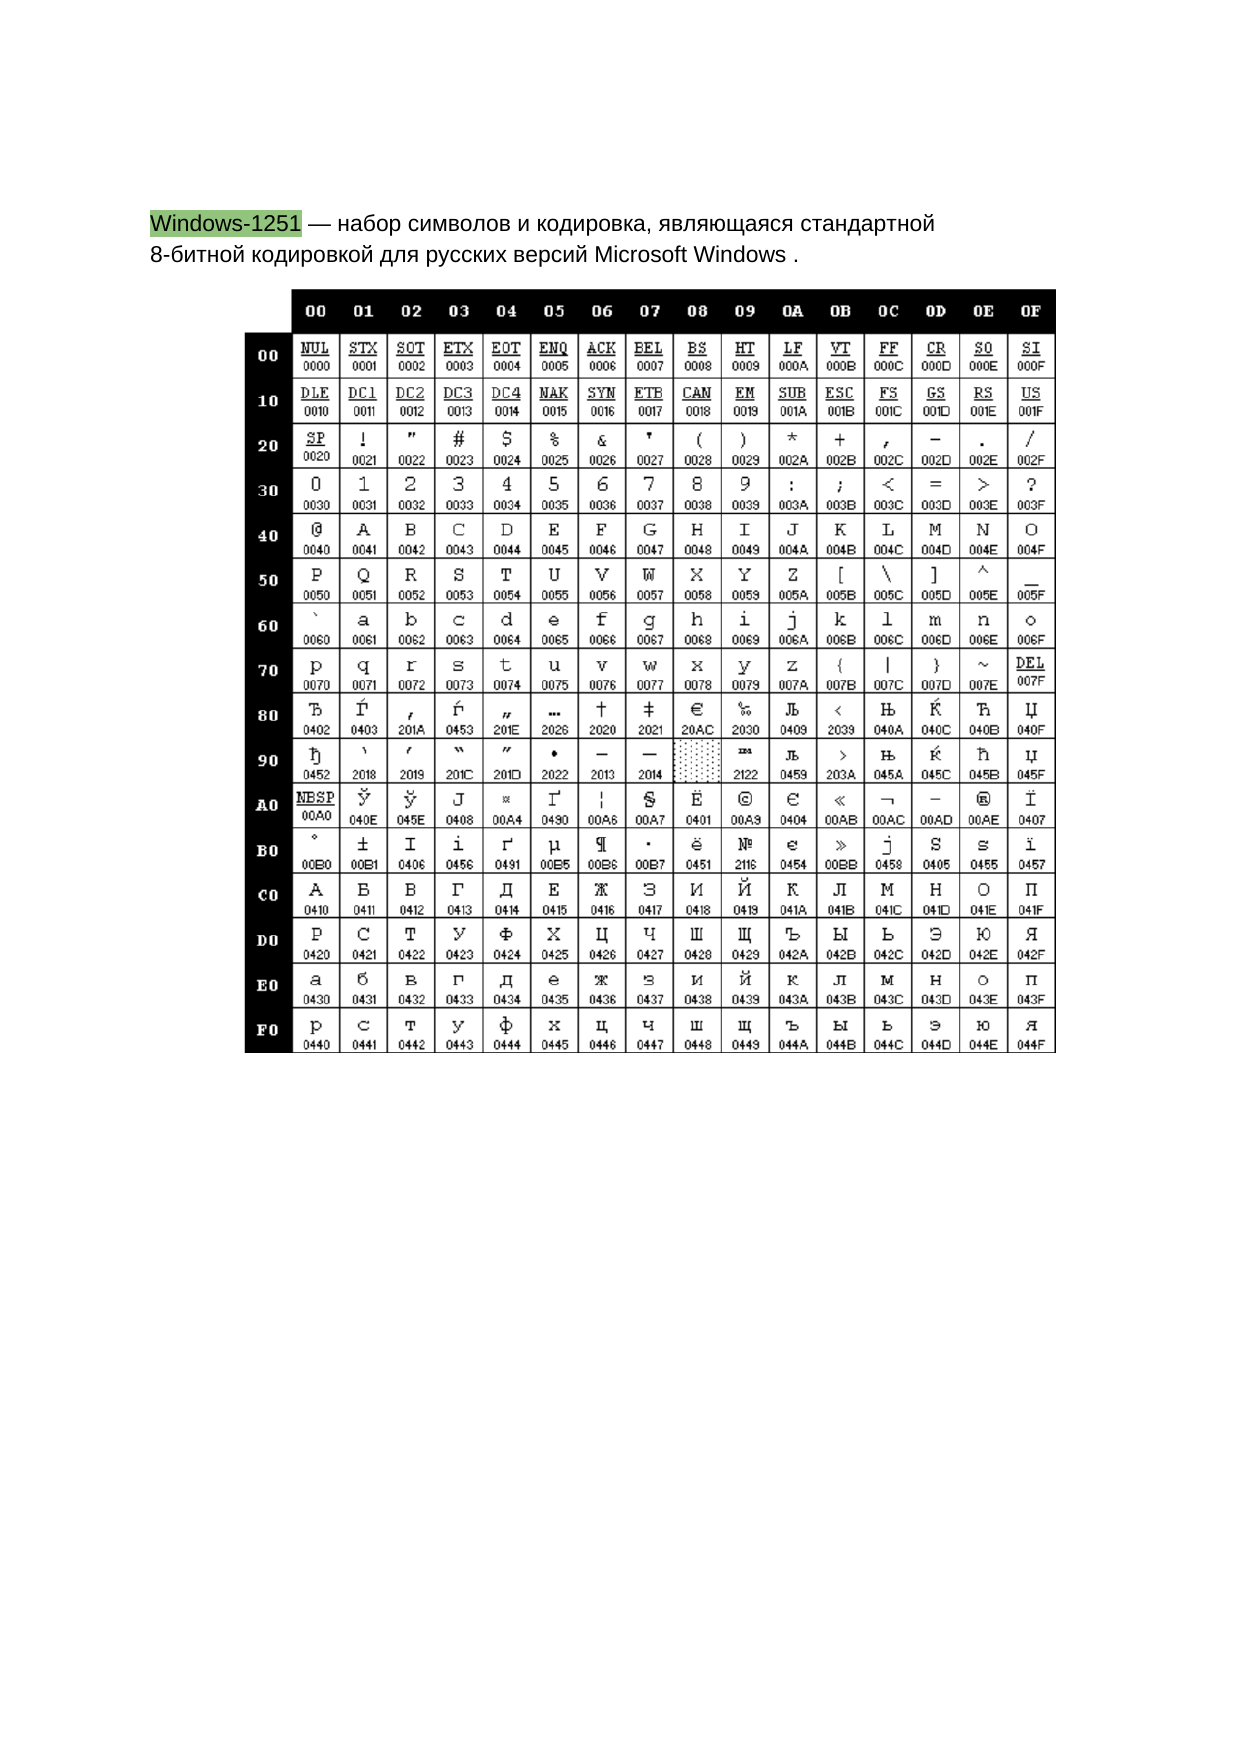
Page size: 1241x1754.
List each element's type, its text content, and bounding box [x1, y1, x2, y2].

text 8-битной кодировкой для русских версий Microsoft Windows . [150, 241, 1090, 267]
picture [225, 270, 1089, 1092]
text Windows-1251 — набор символов и кодировка, являющаяся стандартной [302, 210, 1090, 237]
